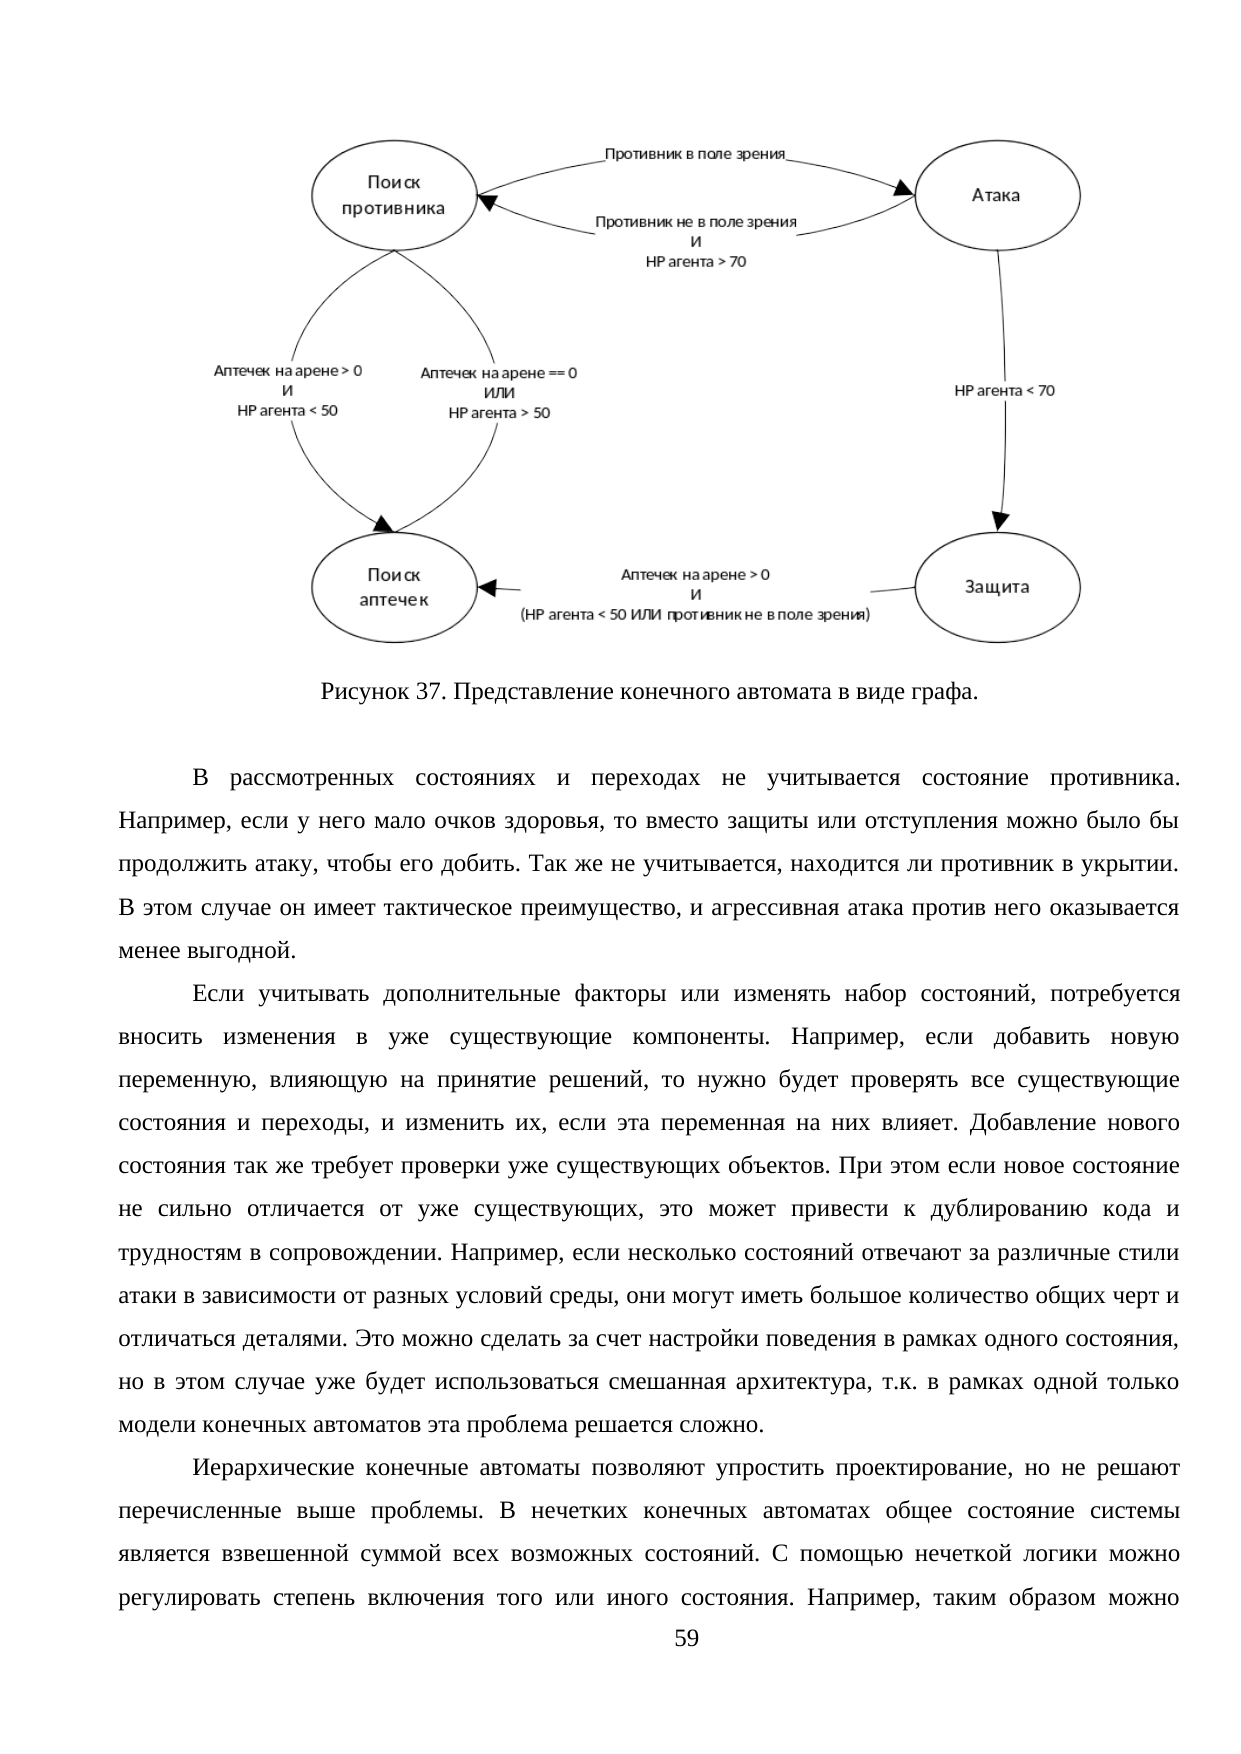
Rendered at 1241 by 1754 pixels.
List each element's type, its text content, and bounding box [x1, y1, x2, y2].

text В рассмотренных состояниях и переходах не учитывается состояние противника. Например, если у него мало очков здоровья, то вместо защиты или отступления можно было бы продолжить атаку, чтобы его добить. Так же не учитывается, находится ли противник в укрытии. В этом случае он имеет тактическое преимущество, и агрессивная атака против него оказывается менее выгодной. [118, 762, 1181, 963]
text Если учитывать дополнительные факторы или изменять набор состояний, потребуется вносить изменения в уже существующие компоненты. Например, если добавить новую переменную, влияющую на принятие решений, то нужно будет проверять все существующие состояния и переходы, и изменить их, если эта переменная на них влияет. Добавление нового состояния так же требует проверки уже существующих объектов. При этом если новое состояние не сильно отличается от уже существующих, это может привести к дублированию кода и трудностям в сопровождении. Например, если несколько состояний отвечают за различные стили атаки в зависимости от разных условий среды, они могут иметь большое количество общих черт и отличаться деталями. Это можно сделать за счет настройки поведения в рамках одного состояния, но в этом случае уже будет использоваться смешанная архитектура, т.к. в рамках одной только модели конечных автоматов эта проблема решается сложно. [118, 978, 1181, 1438]
text Рисунок 37. Представление конечного автомата в виде графа. [118, 676, 1181, 705]
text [118, 1452, 1181, 1610]
